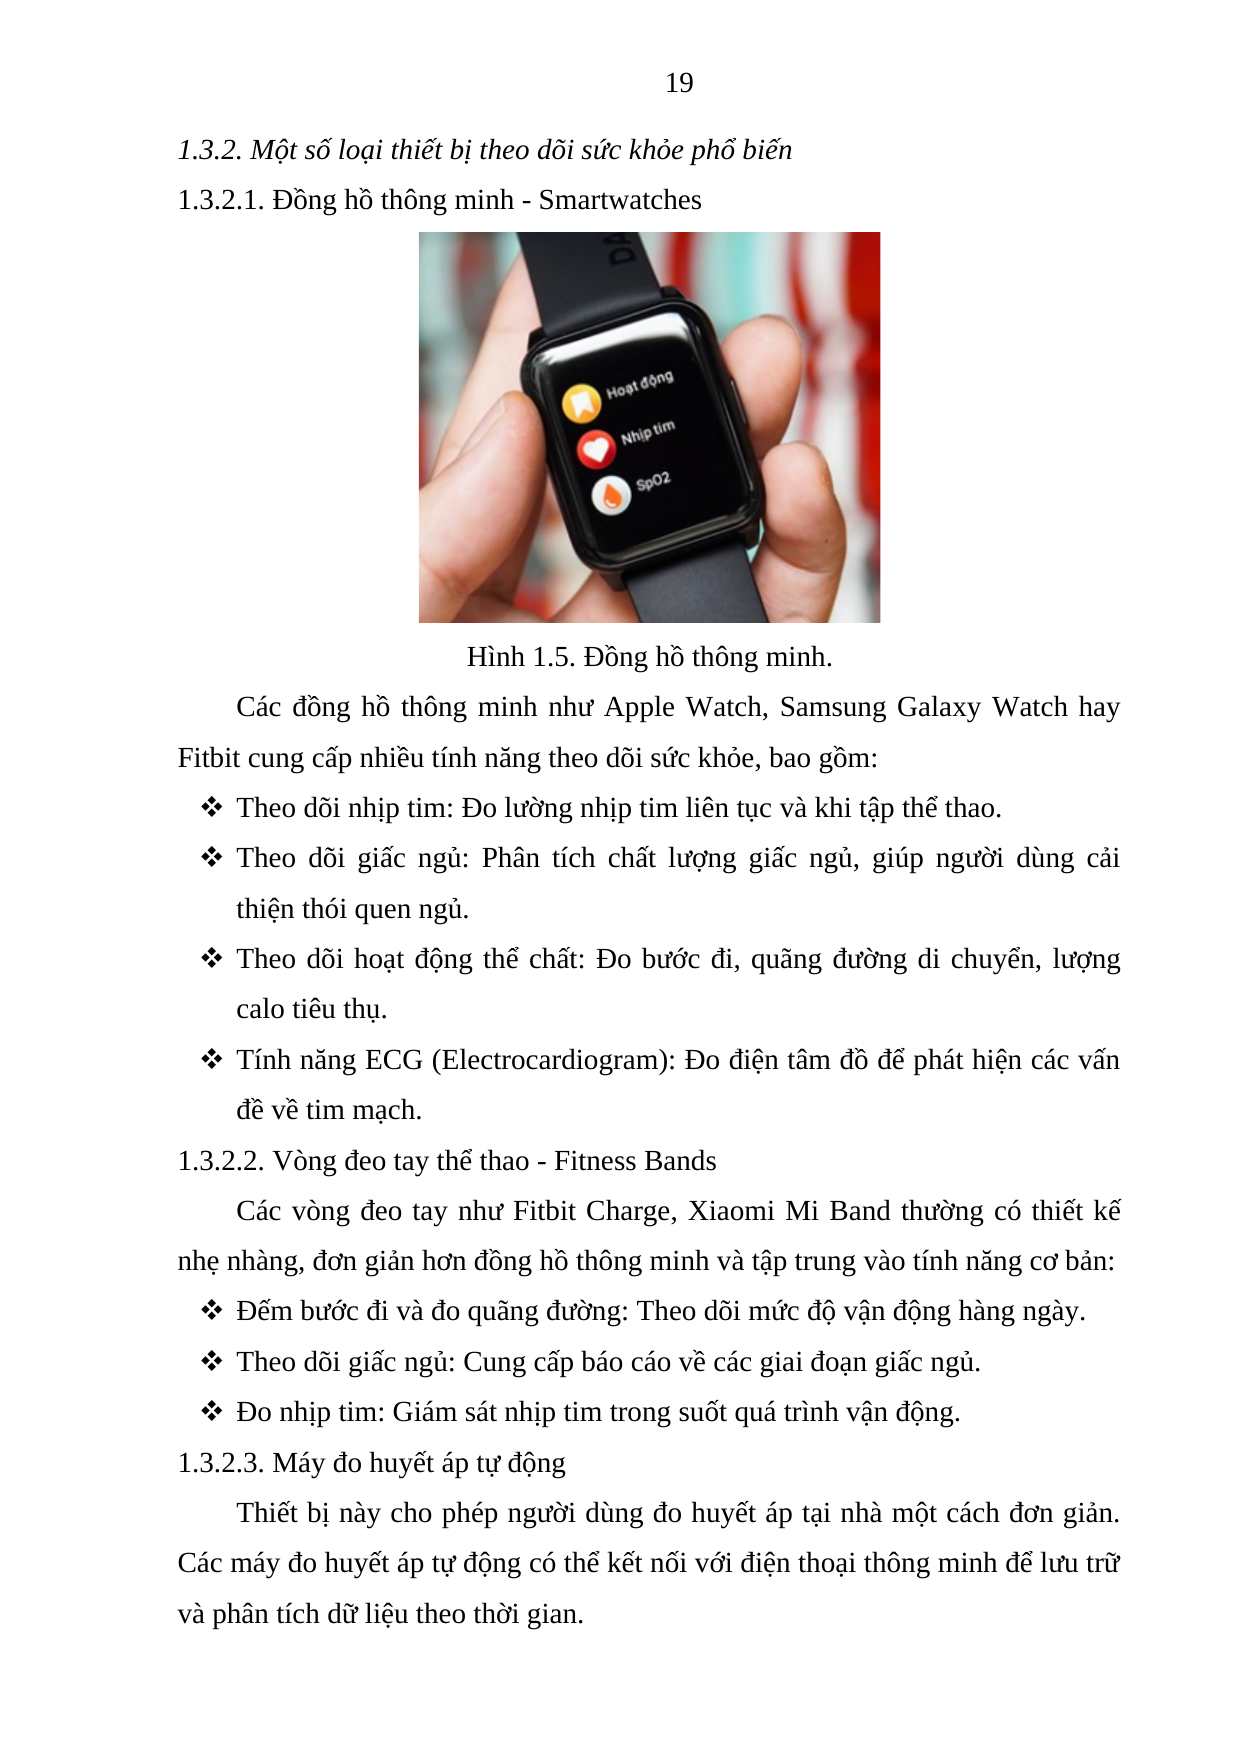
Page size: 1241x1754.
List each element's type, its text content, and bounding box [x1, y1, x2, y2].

list Các đồng hồ thông minh như Apple Watch, Samsung Galaxy Watch hay Fitbit cung cấp nhiều tính năng theo dõi sức khỏe, bao gồm: [177, 689, 1122, 773]
list Theo dõi hoạt động thể chất: Đo bước đi, quãng đường di chuyển, lượng calo tiêu thụ. [199, 941, 1122, 1025]
subtitle 1.3.2.2. Vòng đeo tay thể thao - Fitness Bands [177, 1143, 1122, 1176]
text Thiết bị này cho phép người dùng đo huyết áp tại nhà một cách đơn giản. Các máy đo huyết áp tự động có thể kết nối với điện thoại thông minh để lưu trữ và phân tích dữ liệu theo thời gian. [177, 1495, 1122, 1629]
list Đếm bước đi và đo quãng đường: Theo dõi mức độ vận động hàng ngày. [199, 1293, 1122, 1327]
list Đo nhịp tim: Giám sát nhịp tim trong suốt quá trình vận động. [199, 1394, 1122, 1428]
subtitle 1.3.2. Một số loại thiết bị theo dõi sức khỏe phổ biến [177, 132, 1122, 166]
subtitle 1.3.2.1. Đồng hồ thông minh - Smartwatches [177, 182, 1122, 216]
text Các vòng đeo tay như Fitbit Charge, Xiaomi Mi Band thường có thiết kế nhẹ nhàng, đơn giản hơn đồng hồ thông minh và tập trung vào tính năng cơ bản: [177, 1193, 1122, 1277]
list Theo dõi giấc ngủ: Cung cấp báo cáo về các giai đoạn giấc ngủ. [199, 1344, 1122, 1378]
list Theo dõi giấc ngủ: Phân tích chất lượng giấc ngủ, giúp người dùng cải thiện thói quen ngủ. [199, 840, 1122, 924]
list Tính năng ECG (Electrocardiogram): Đo điện tâm đồ để phát hiện các vấn đề về tim mạch. [199, 1042, 1122, 1126]
list Theo dõi nhịp tim: Đo lường nhịp tim liên tục và khi tập thể thao. [199, 790, 1122, 824]
text Đồng hồ thông minh. [177, 639, 1122, 673]
picture [418, 232, 881, 623]
subtitle 1.3.2.3. Máy đo huyết áp tự động [177, 1445, 1122, 1478]
